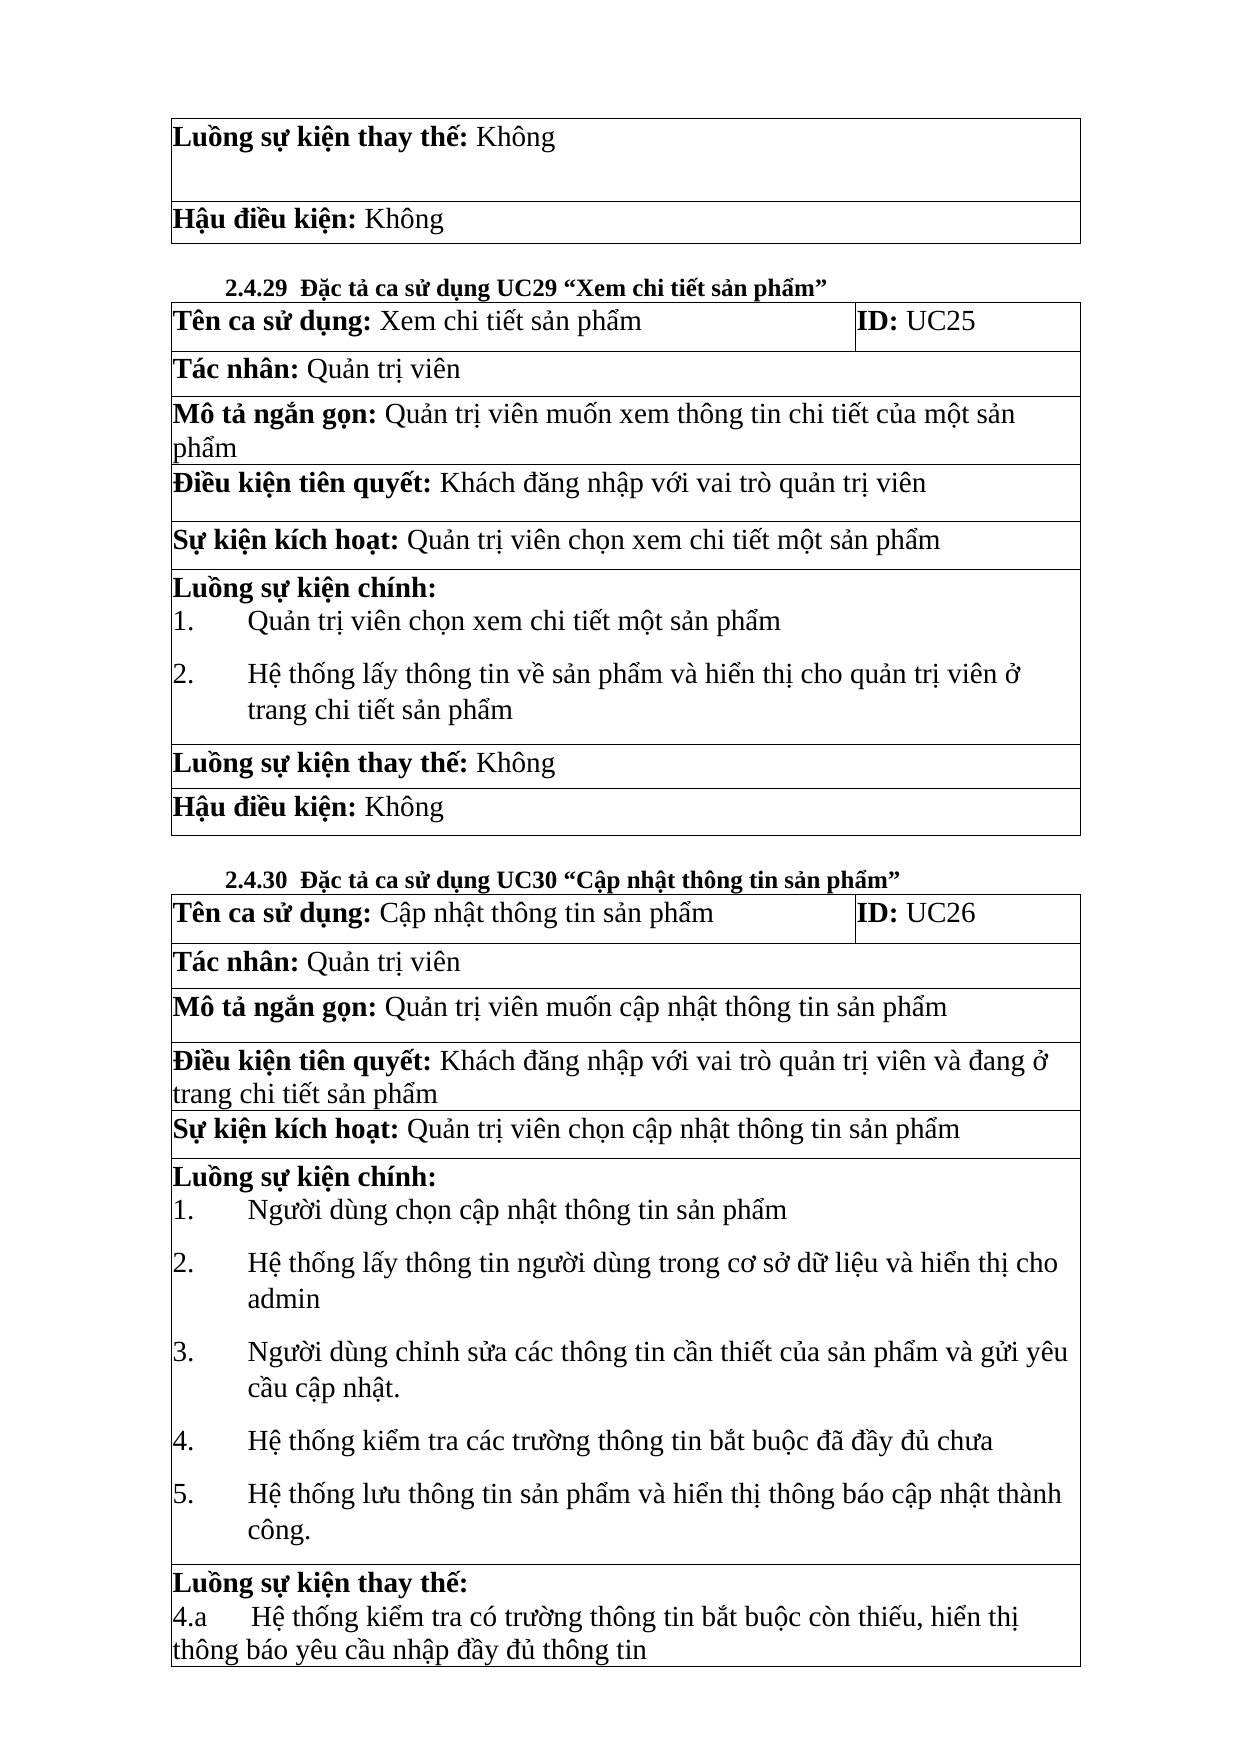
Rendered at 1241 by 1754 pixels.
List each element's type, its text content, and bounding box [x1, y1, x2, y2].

table_cell Mô tả ngắn gọn: Quản trị viên muốn xem thông tin chi tiết của một sản phẩm [172, 397, 1080, 464]
table_header Tên ca sử dụng: Xem chi tiết sản phẩm [172, 303, 855, 351]
table_cell Hậu điều kiện: Không [172, 789, 1080, 835]
subtitle 2.4.30 Đặc tả ca sử dụng UC30 “Cập nhật thông tin sản phẩm” [225, 866, 1094, 894]
table_cell Luồng sự kiện thay thế: Không [172, 745, 1080, 788]
table_cell Điều kiện tiên quyết: Khách đăng nhập với vai trò quản trị viên và đang ở trang chi tiết sản phẩm [172, 1043, 1080, 1110]
table_cell Điều kiện tiên quyết: Khách đăng nhập với vai trò quản trị viên [172, 465, 1080, 521]
table_header ID: UC26 [856, 895, 1080, 943]
table_cell Luồng sự kiện chính: Người dùng chọn cập nhật thông tin sản phẩm Hệ thống lấy thông tin người dùng trong cơ sở dữ liệu và hiển thị cho admin Người dùng chỉnh sửa các thông tin cần thiết của sản phẩm và gửi yêu cầu cập nhật. Hệ thống kiểm tra các trường thông tin bắt buộc đã đầy đủ chưa Hệ thống lưu thông tin sản phẩm và hiển thị thông báo cập nhật thành công. [172, 1159, 1080, 1564]
table_cell Hậu điều kiện: Không [172, 202, 1080, 243]
table_cell Mô tả ngắn gọn: Quản trị viên muốn cập nhật thông tin sản phẩm [172, 989, 1080, 1042]
table_cell Tác nhân: Quản trị viên [172, 352, 1080, 396]
subtitle 2.4.29 Đặc tả ca sử dụng UC29 “Xem chi tiết sản phẩm” [225, 273, 1094, 302]
table_cell Luồng sự kiện chính: Quản trị viên chọn xem chi tiết một sản phẩm Hệ thống lấy thông tin về sản phẩm và hiển thị cho quản trị viên ở trang chi tiết sản phẩm [172, 570, 1080, 744]
table_cell Luồng sự kiện thay thế: 4.a Hệ thống kiểm tra có trường thông tin bắt buộc còn thiếu, hiển thị thông báo yêu cầu nhập đầy đủ thông tin [172, 1565, 1080, 1666]
table_cell Luồng sự kiện thay thế: Không [172, 119, 1080, 201]
table_header Tên ca sử dụng: Cập nhật thông tin sản phẩm [172, 895, 855, 943]
table_cell Sự kiện kích hoạt: Quản trị viên chọn cập nhật thông tin sản phẩm [172, 1111, 1080, 1158]
table_cell Sự kiện kích hoạt: Quản trị viên chọn xem chi tiết một sản phẩm [172, 522, 1080, 569]
table_cell Tác nhân: Quản trị viên [172, 944, 1080, 988]
table_header ID: UC25 [856, 303, 1080, 351]
